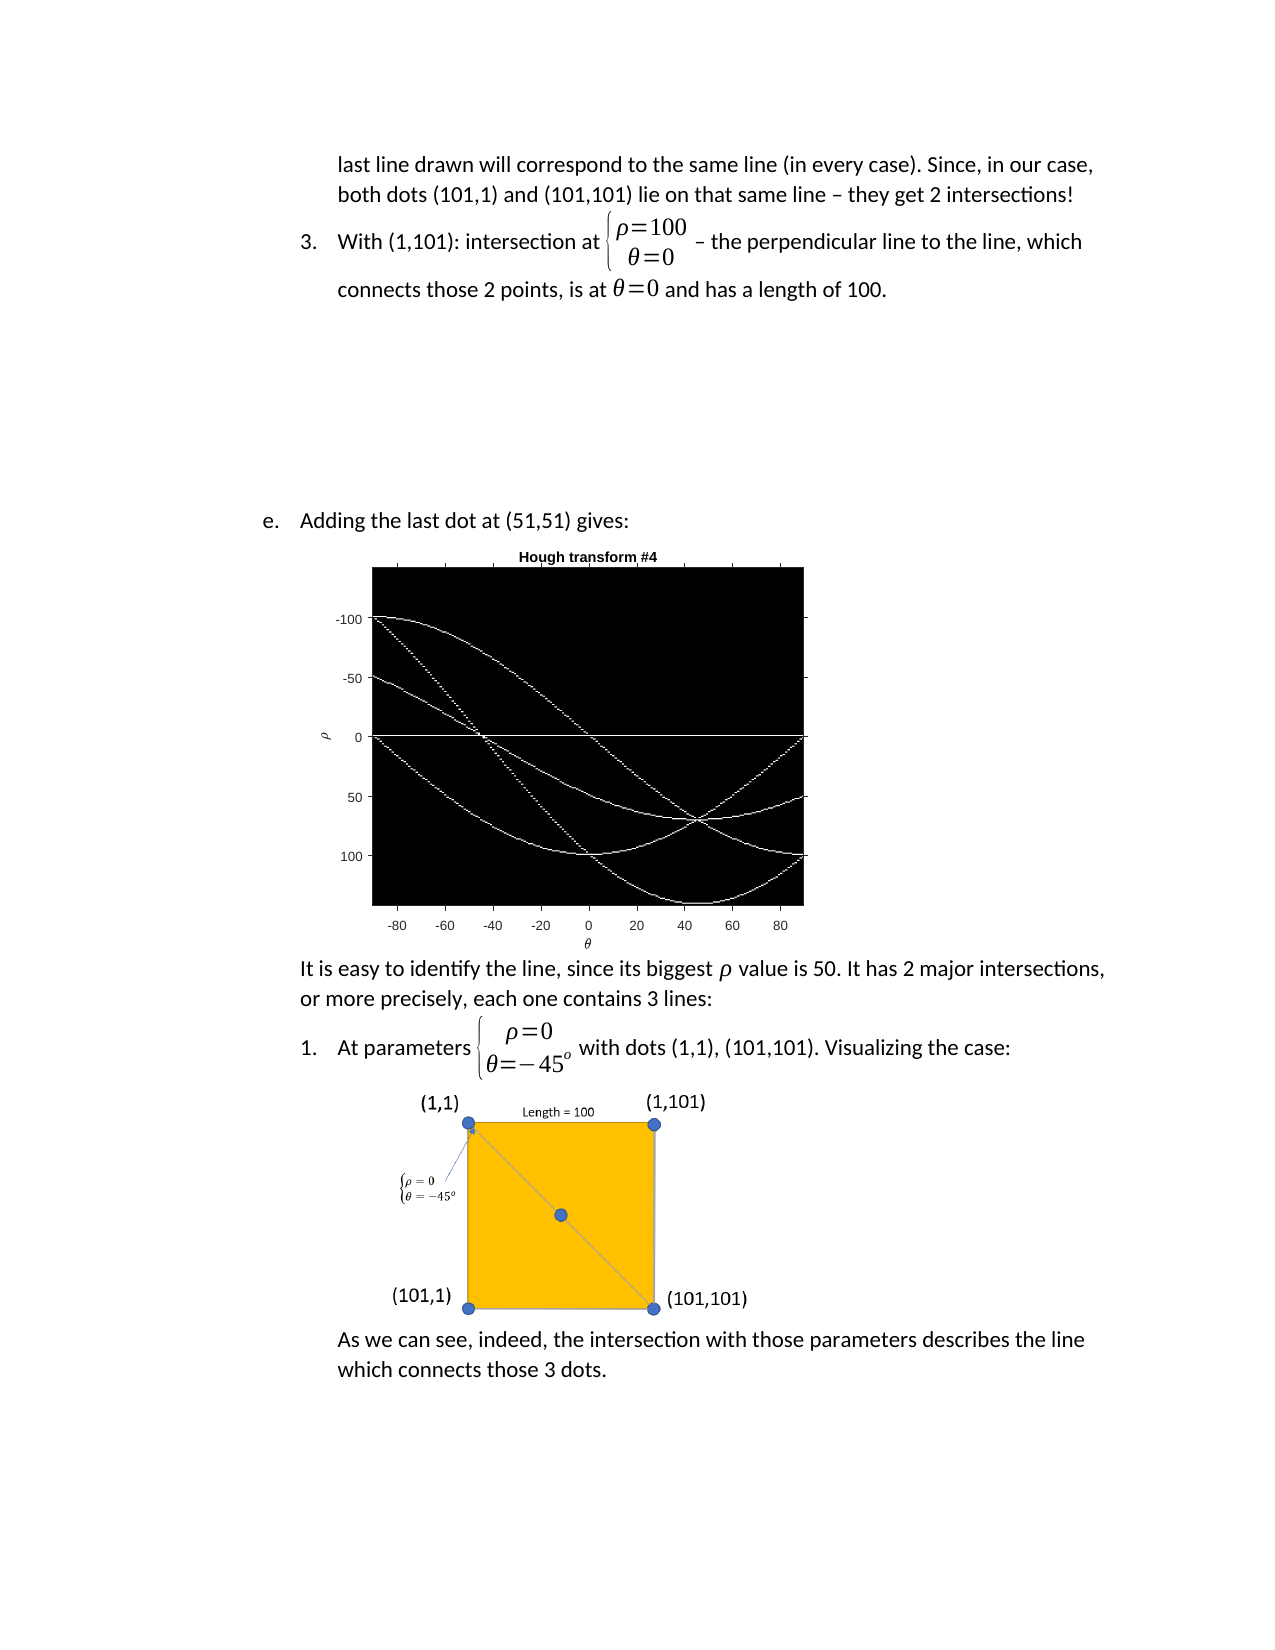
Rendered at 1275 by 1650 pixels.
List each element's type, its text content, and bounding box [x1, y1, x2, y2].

list Adding the last dot at (51,51) gives: [262, 506, 1125, 534]
list As we can see, indeed, the intersection with those parameters describes the line which connects those 3 dots. [337, 1325, 1125, 1383]
list It is easy to identify the line, since its biggest value is 50. It has 2 major intersections, or more precisely, each one contains 3 lines: [300, 954, 1125, 1012]
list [300, 150, 1125, 208]
picture [337, 1082, 762, 1323]
list With (1,101): intersection at – the perpendicular line to the line, which connects those 2 points, is at and has a length of 100. [300, 210, 1125, 303]
list At parameters with dots (1,1), (101,101). Visualizing the case: [300, 1014, 1125, 1081]
